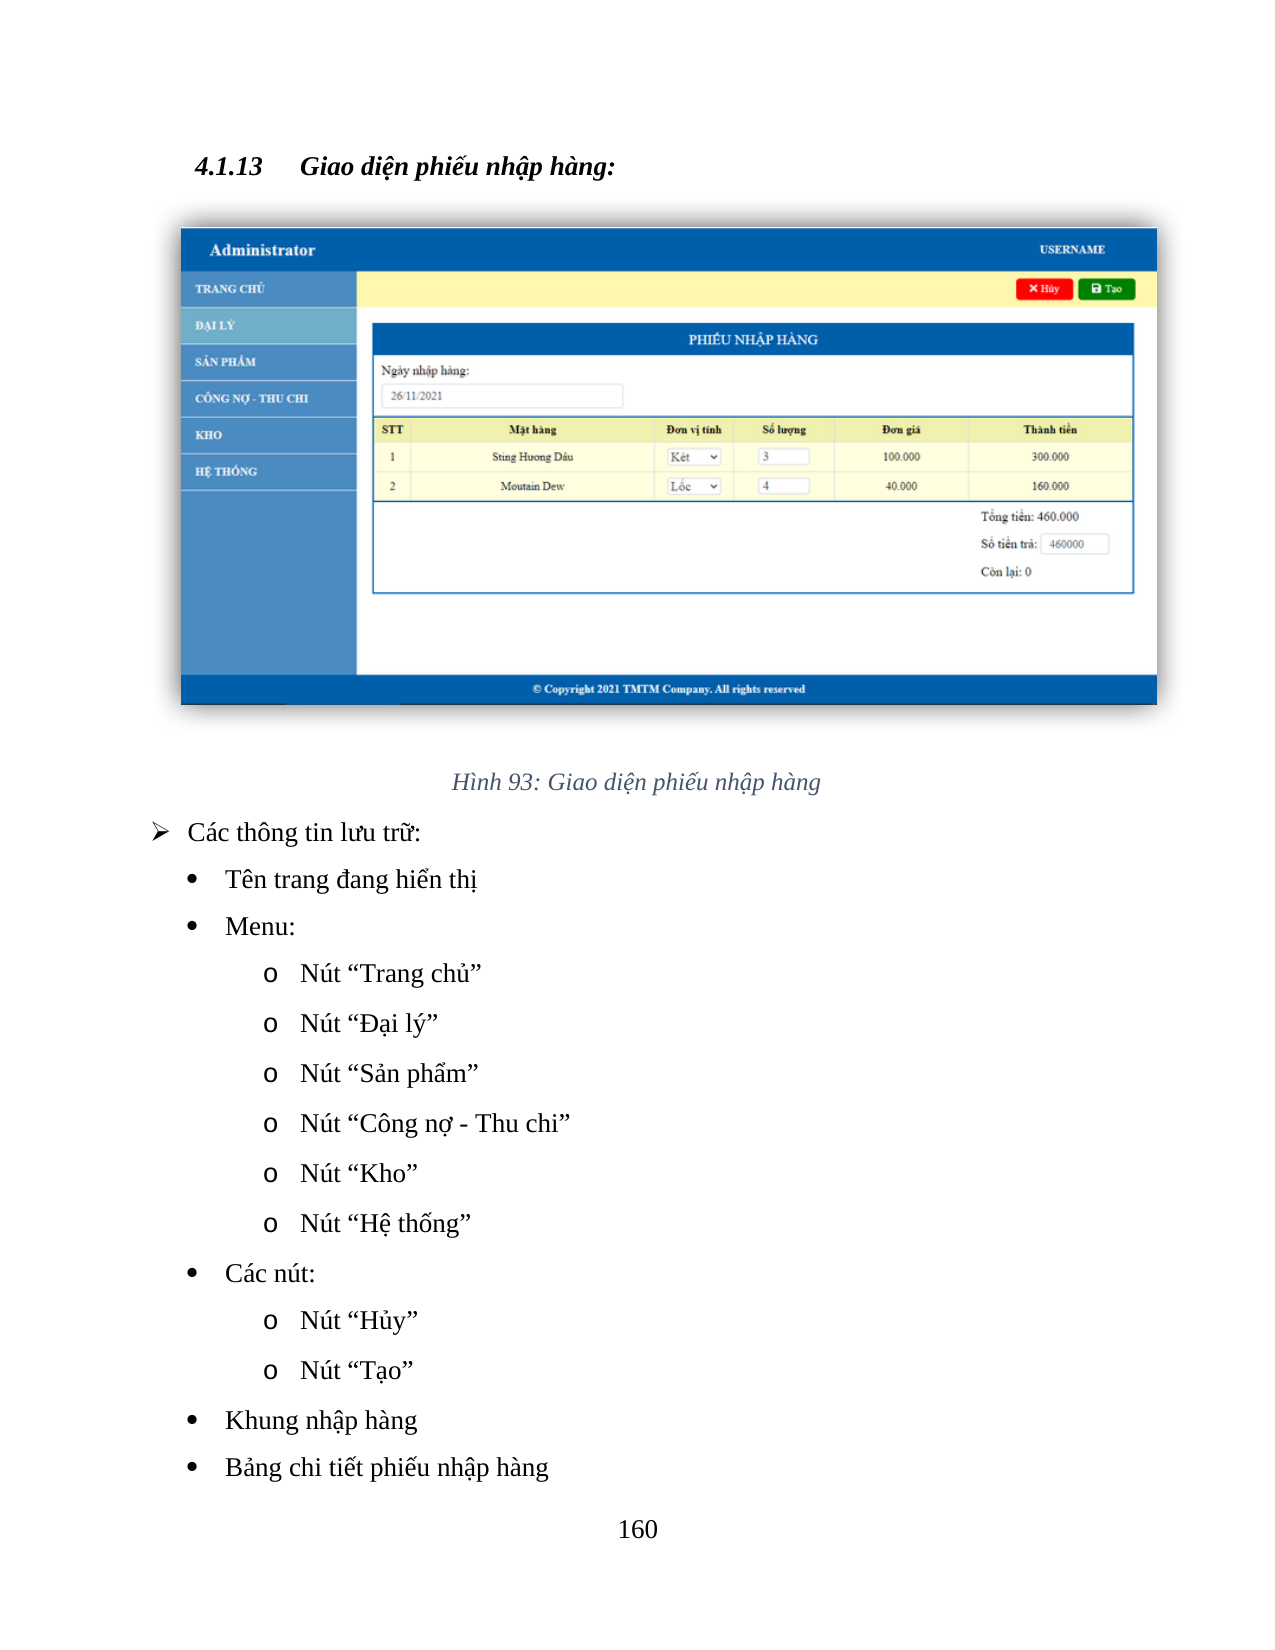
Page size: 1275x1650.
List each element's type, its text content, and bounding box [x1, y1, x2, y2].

list Nút “Công nợ - Thu chi” [262, 1107, 1125, 1141]
picture [181, 227, 1157, 705]
list Nút “Sản phẩm” [262, 1057, 1125, 1090]
list Nút “Trang chủ” [262, 957, 1125, 990]
list Nút “Tạo” [262, 1354, 1125, 1388]
list Khung nhập hàng [187, 1404, 1125, 1436]
text Hình 93: Giao diện phiếu nhập hàng [150, 767, 1125, 795]
list Các nút: [187, 1257, 1125, 1289]
list Nút “Kho” [262, 1157, 1125, 1191]
list Nút “Đại lý” [262, 1007, 1125, 1040]
list Nút “Hủy” [262, 1304, 1125, 1338]
list Nút “Hệ thống” [262, 1207, 1125, 1241]
list Bảng chi tiết phiếu nhập hàng [187, 1451, 1125, 1483]
subtitle Giao diện phiếu nhập hàng: [195, 150, 1125, 181]
list Menu: [187, 910, 1125, 941]
list Tên trang đang hiển thị [187, 863, 1125, 894]
list Các thông tin lưu trữ: [150, 816, 1125, 847]
